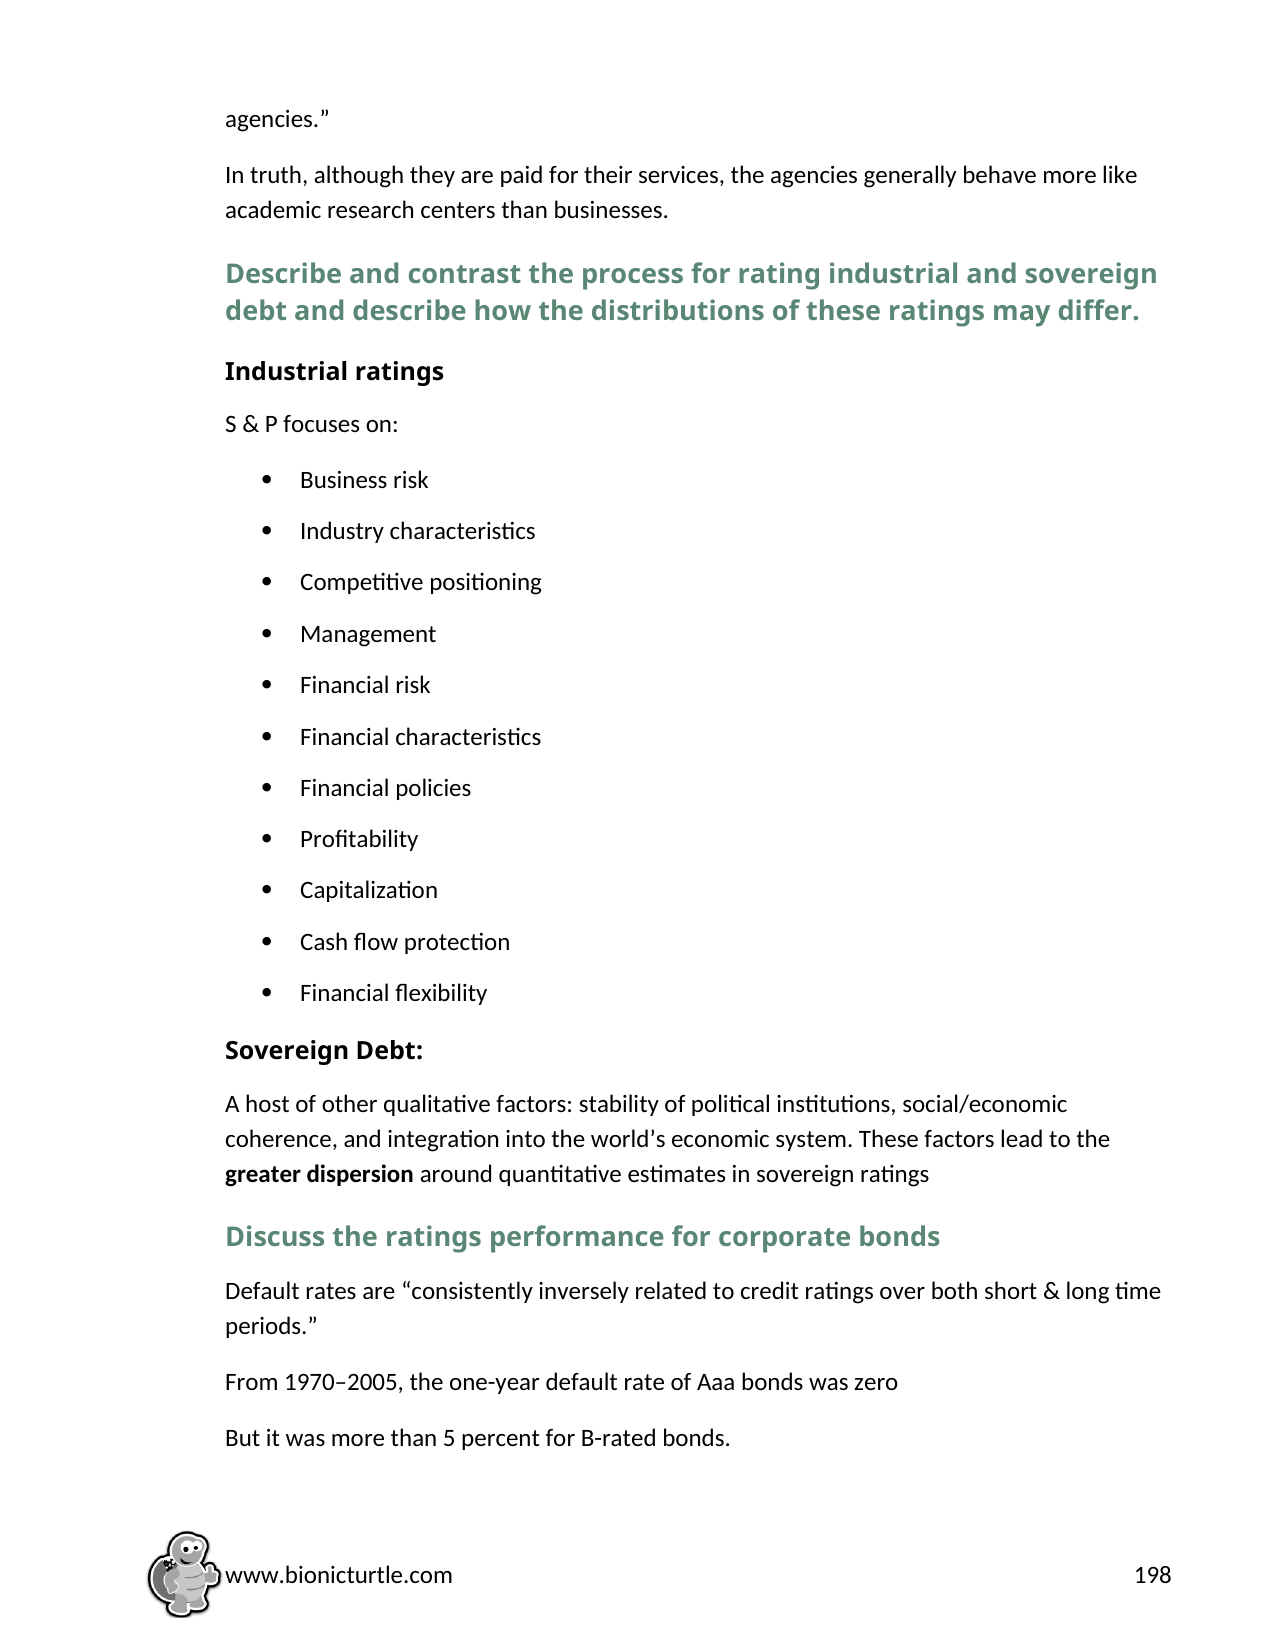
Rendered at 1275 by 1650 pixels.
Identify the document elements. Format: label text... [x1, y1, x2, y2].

text Default rates are “consistently inversely related to credit ratings over both short & long time periods.” [225, 1276, 1172, 1341]
list Capitalization [262, 875, 1172, 905]
subtitle Industrial ratings [225, 353, 1172, 387]
list Financial ﬂexibility [262, 977, 1172, 1008]
subtitle Sovereign Debt: [225, 1033, 1172, 1067]
subtitle Describe and contrast the process for rating industrial and sovereign debt and describe how the distributions of these ratings may differ. [225, 254, 1172, 328]
list Financial characteristics [262, 721, 1172, 751]
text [225, 103, 1172, 134]
list Business risk [262, 464, 1172, 494]
text In truth, although they are paid for their services, the agencies generally behave more like academic research centers than businesses. [225, 159, 1172, 225]
list Financial risk [262, 669, 1172, 700]
text From 1970–2005, the one-year default rate of Aaa bonds was zero [225, 1366, 1172, 1397]
list Management [262, 618, 1172, 648]
list Cash ﬂow protection [262, 926, 1172, 957]
list Proﬁtability [262, 823, 1172, 854]
list Financial policies [262, 772, 1172, 802]
text But it was more than 5 percent for B-rated bonds. [225, 1422, 1172, 1453]
subtitle Discuss the ratings performance for corporate bonds [225, 1218, 1172, 1255]
text A host of other qualitative factors: stability of political institutions, social/economic coherence, and integration into the world’s economic system. These factors lead to the greater dispersion around quantitative estimates in sovereign ratings [225, 1088, 1172, 1188]
list Competitive positioning [262, 567, 1172, 597]
list Industry characteristics [262, 515, 1172, 546]
text S & P focuses on: [225, 408, 1172, 438]
